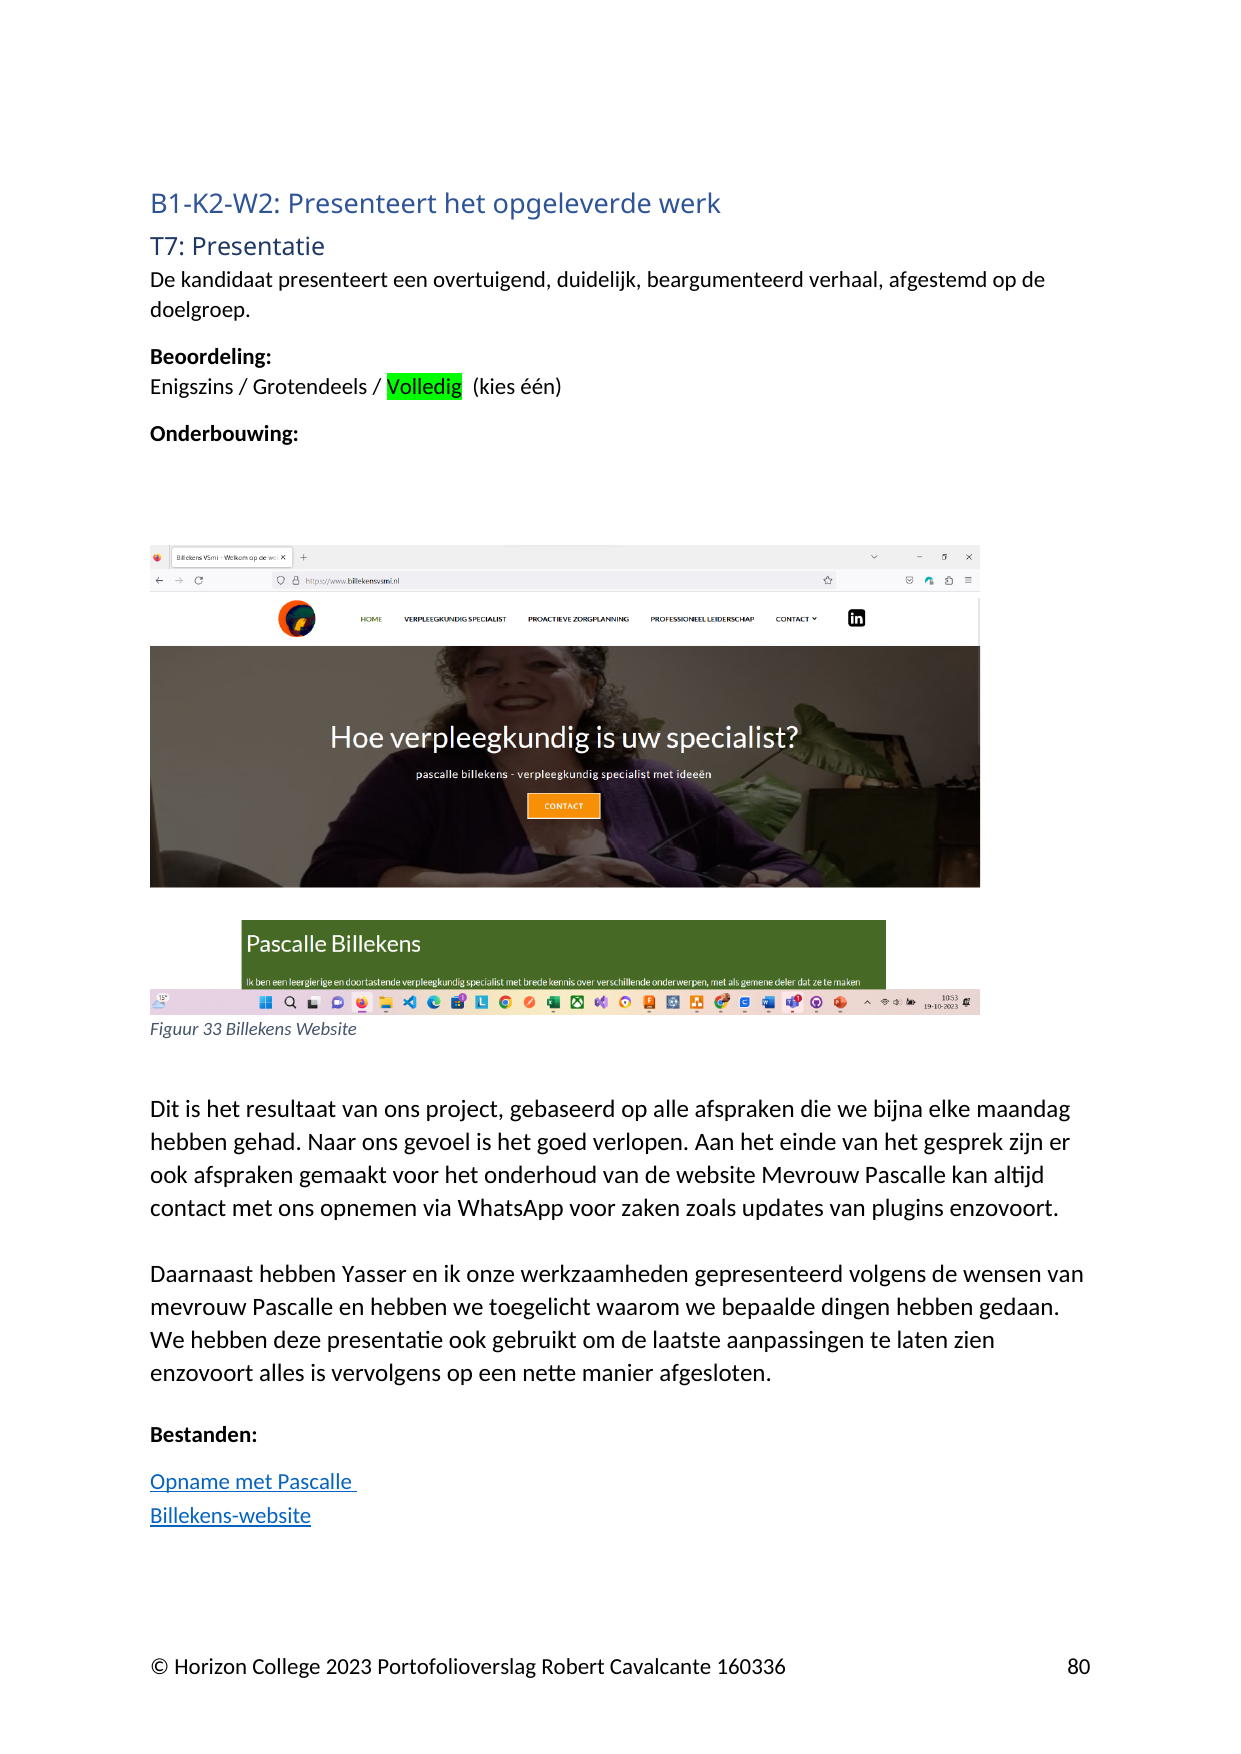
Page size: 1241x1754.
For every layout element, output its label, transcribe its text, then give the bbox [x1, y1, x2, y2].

text T7: Presentatie [150, 228, 1090, 262]
text Billekens-website [150, 1501, 1090, 1529]
text Figuur 33 Billekens Website [150, 1017, 1090, 1040]
text Daarnaast hebben Yasser en ik onze werkzaamheden gepresenteerd volgens de wensen van mevrouw Pascalle en hebben we toegelicht waarom we bepaalde dingen hebben gedaan. We hebben deze presentatie ook gebruikt om de laatste aanpassingen te laten zien enzovoort alles is vervolgens op een nette manier afgesloten. [150, 1258, 1090, 1387]
picture [150, 545, 980, 1015]
text Beoordeling: [150, 342, 1090, 370]
text B1-K2-W2: Presenteert het opgeleverde werk [150, 184, 1090, 221]
text De kandidaat presenteert een overtuigend, duidelijk, beargumenteerd verhaal, afgestemd op de doelgroep. [150, 265, 1090, 323]
text Enigszins / Grotendeels / Volledig (kies één) [150, 372, 1090, 400]
text Bestanden: [150, 1420, 1090, 1448]
text Dit is het resultaat van ons project, gebaseerd op alle afspraken die we bijna elke maandag hebben gehad. Naar ons gevoel is het goed verlopen. Aan het einde van het gesprek zijn er ook afspraken gemaakt voor het onderhoud van de website Mevrouw Pascalle kan altijd contact met ons opnemen via WhatsApp voor zaken zoals updates van plugins enzovoort. [150, 1093, 1090, 1223]
text Onderbouwing: [150, 419, 1090, 447]
text Opname met Pascalle [150, 1467, 1090, 1495]
